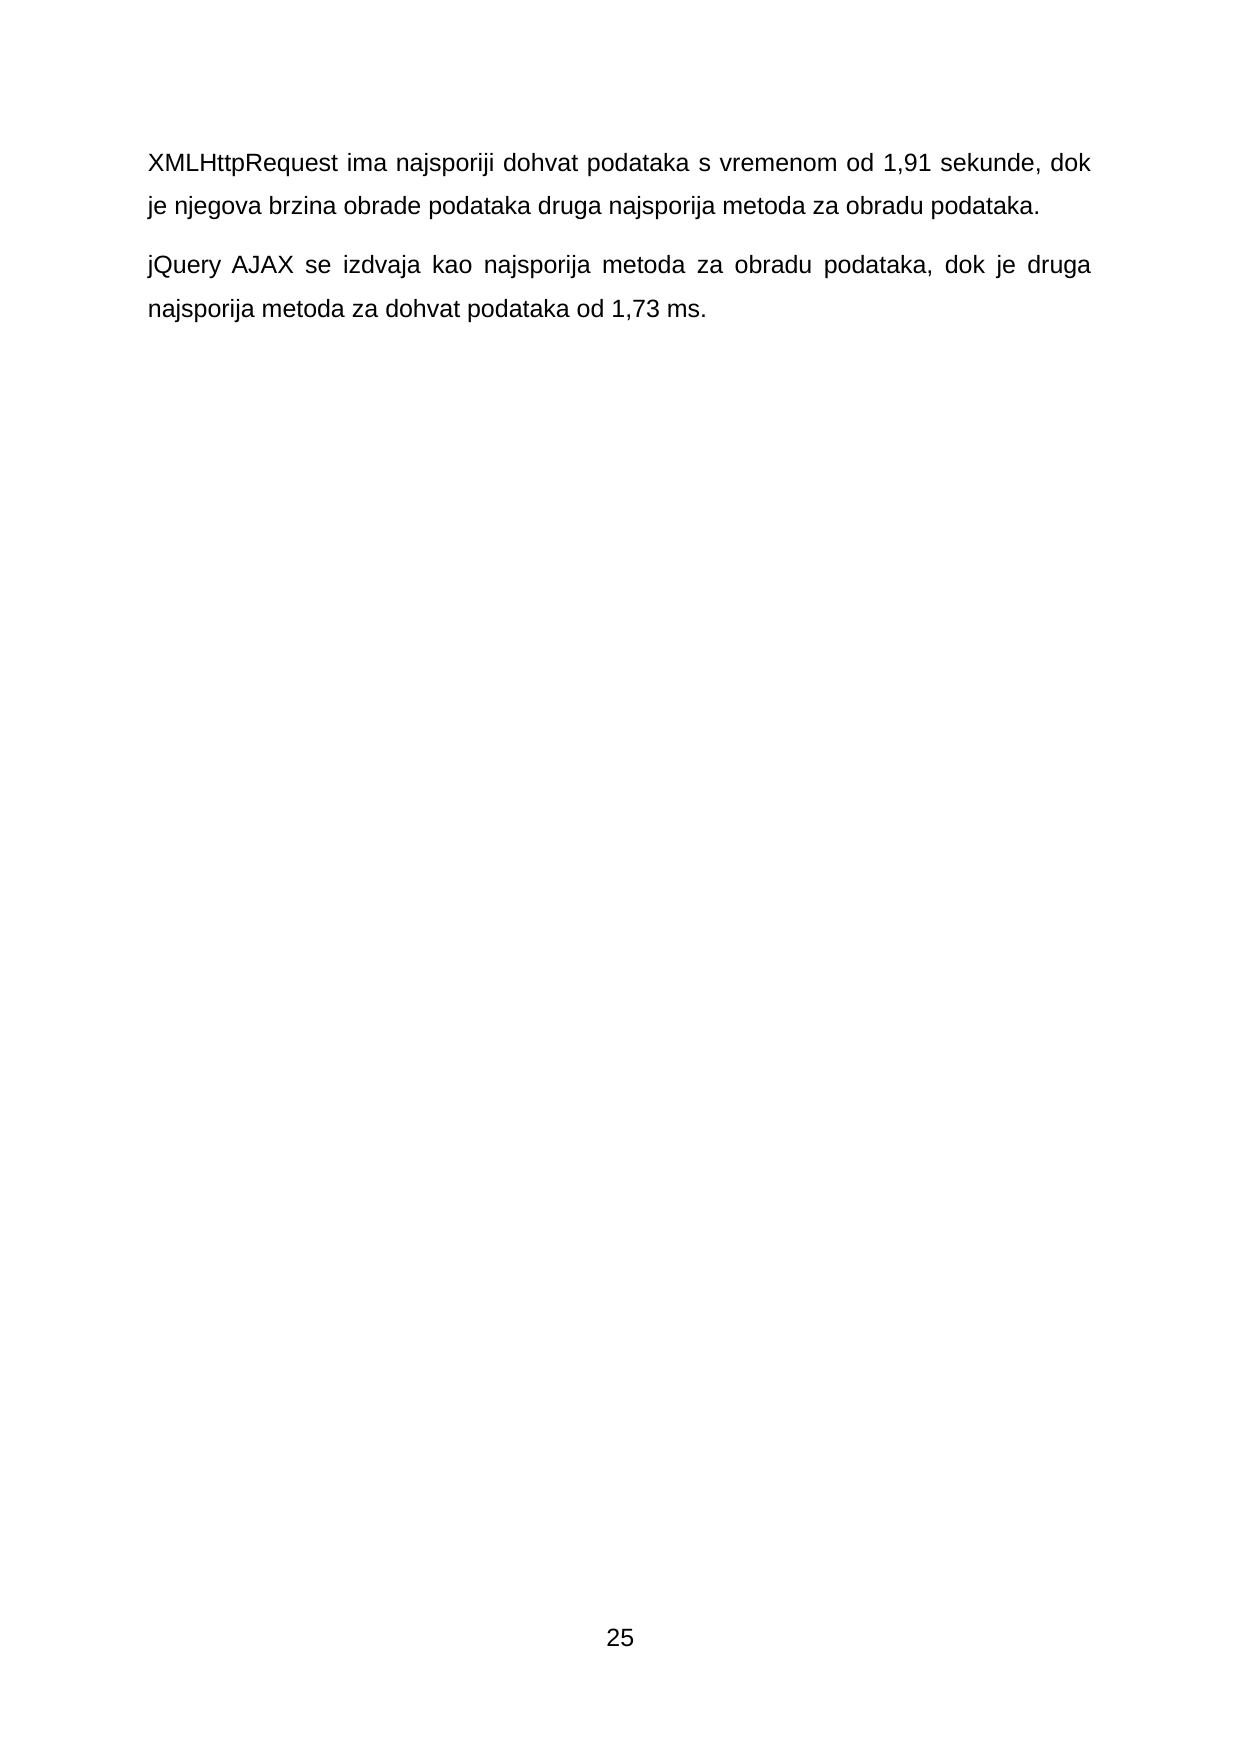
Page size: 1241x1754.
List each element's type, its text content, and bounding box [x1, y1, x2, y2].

text jQuery AJAX se izdvaja kao najsporija metoda za obradu podataka, dok je druga najsporija metoda za dohvat podataka od 1,73 ms. [148, 251, 1093, 322]
text XMLHttpRequest ima najsporiji dohvat podataka s vremenom od 1,91 sekunde, dok je njegova brzina obrade podataka druga najsporija metoda za obradu podataka. [148, 148, 1093, 219]
